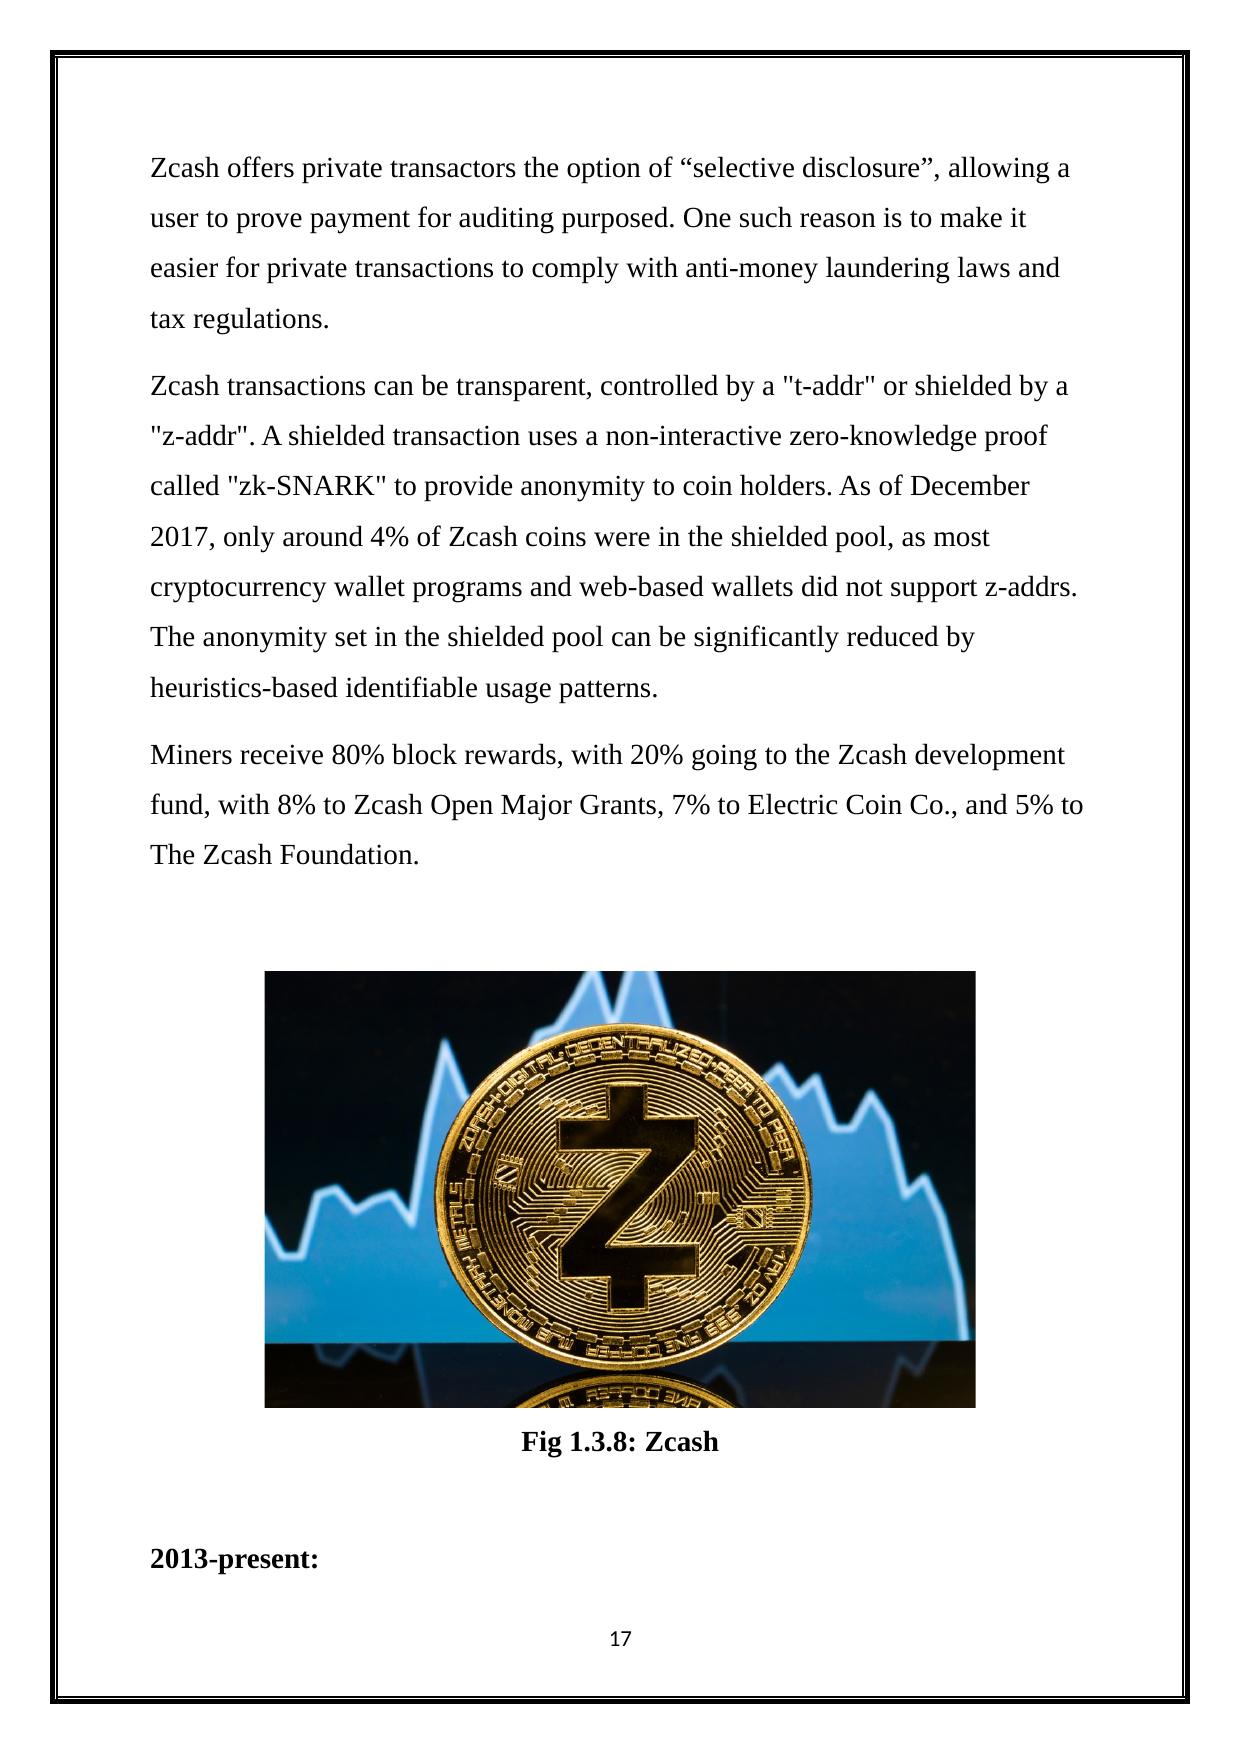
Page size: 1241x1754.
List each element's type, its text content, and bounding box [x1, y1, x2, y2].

text Zcash transactions can be transparent, controlled by a "t-addr" or shielded by a "z-addr". A shielded transaction uses a non-interactive zero-knowledge proof called "zk-SNARK" to provide anonymity to coin holders. As of December 2017, only around 4% of Zcash coins were in the shielded pool, as most cryptocurrency wallet programs and web-based wallets did not support z-addrs. The anonymity set in the shielded pool can be significantly reduced by heuristics-based identifiable usage patterns. [150, 368, 1090, 703]
text Miners receive 80% block rewards, with 20% going to the Zcash development fund, with 8% to Zcash Open Major Grants, 7% to Electric Coin Co., and 5% to The Zcash Foundation. [150, 737, 1090, 871]
picture [264, 971, 976, 1408]
picture [440, 1280, 448, 1287]
text Zcash offers private transactors the option of “selective disclosure”, allowing a user to prove payment for auditing purposed. One such reason is to make it easier for private transactions to comply with anti-money laundering laws and tax regulations. [150, 150, 1090, 334]
text 2013-present: [150, 1541, 1090, 1575]
text Fig 1.3.8: Zcash [150, 1424, 1090, 1458]
